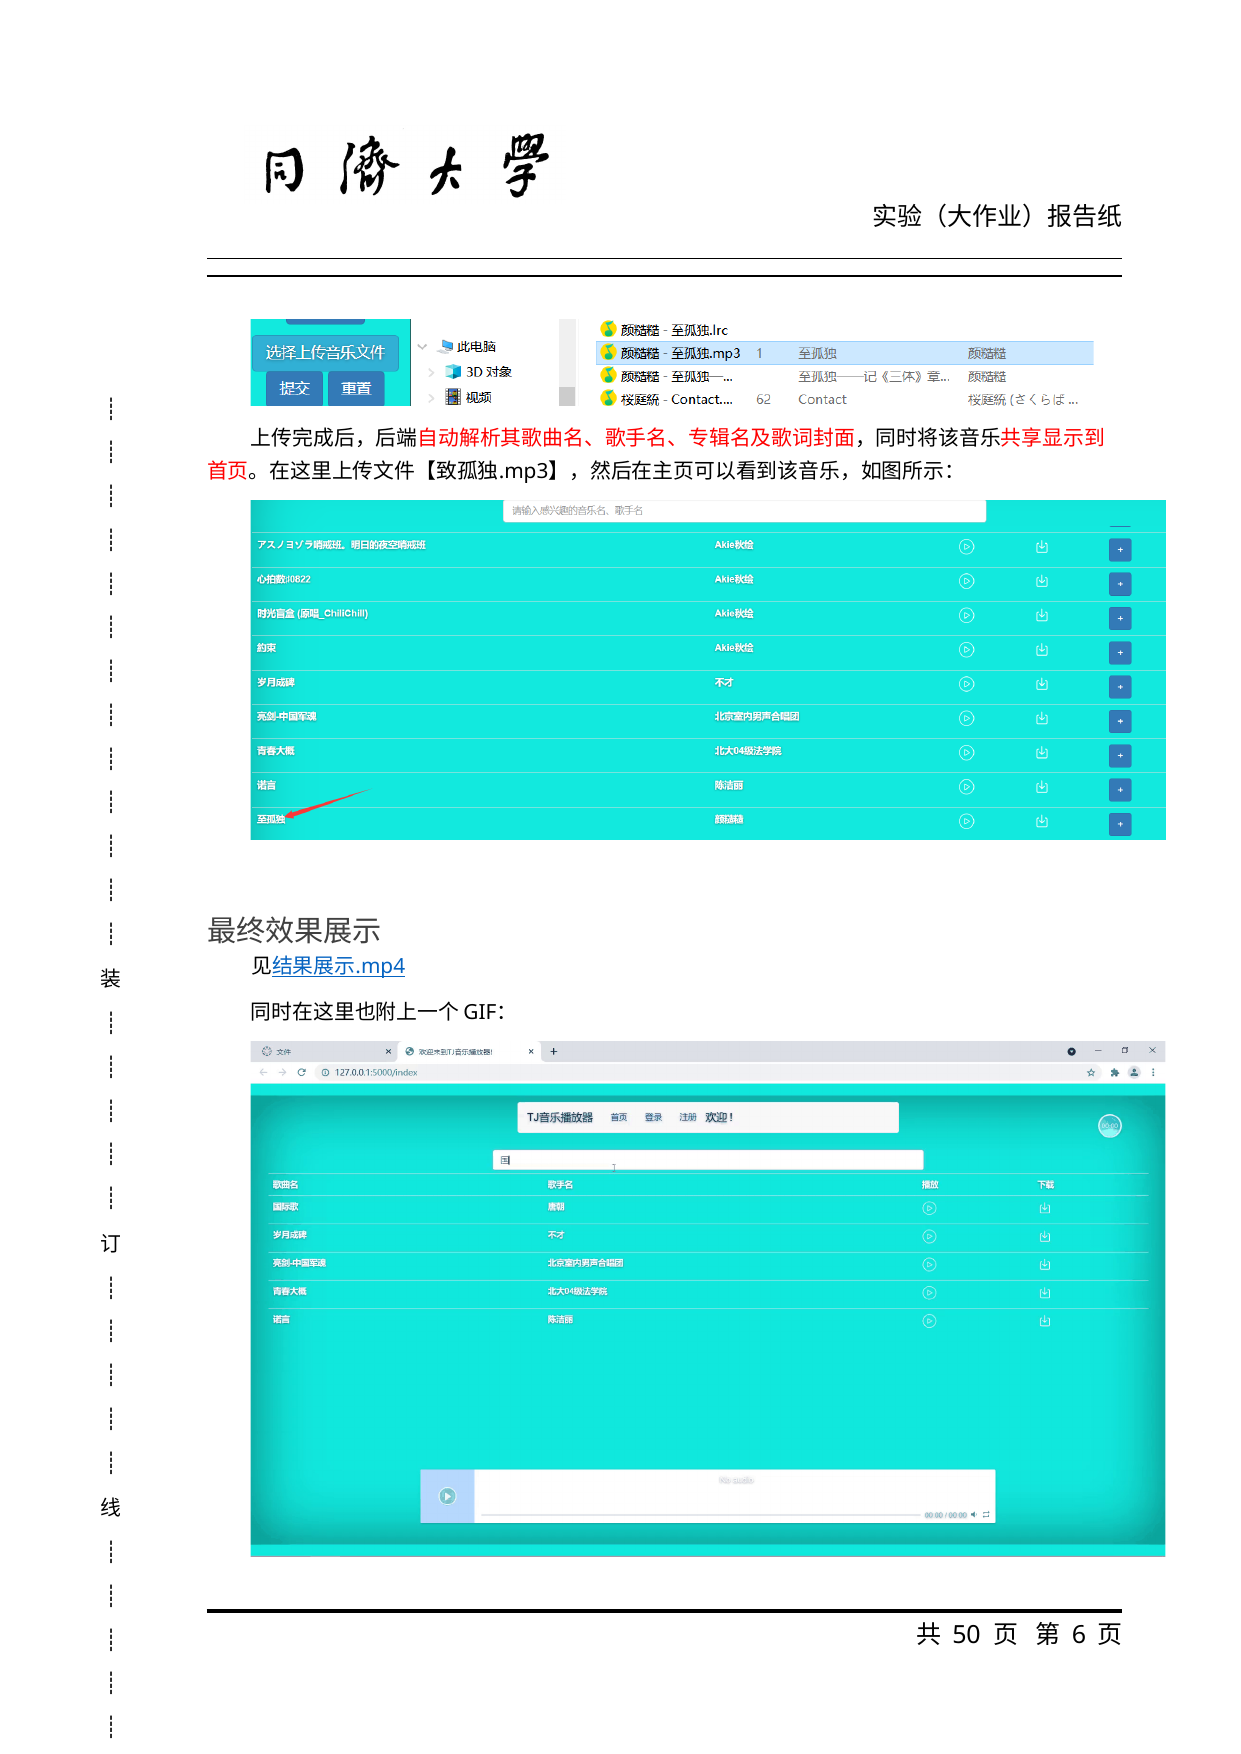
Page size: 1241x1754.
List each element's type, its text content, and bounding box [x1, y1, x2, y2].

text 同时在这里也附上一个GIF： [207, 995, 1122, 1026]
picture [244, 125, 567, 204]
text 上传完成后，后端自动解析其歌曲名、歌手名、专辑名及歌词封面，同时将该音乐共享显示到首页。在这里上传文件【致孤独.mp3】，然后在主页可以看到该音乐，如图所示： [207, 421, 1122, 484]
picture [250, 319, 1094, 406]
picture [250, 1041, 1166, 1557]
subtitle 最终效果展示 [207, 907, 1122, 949]
picture [250, 500, 1166, 840]
text 见结果展示.mp4 [207, 949, 1122, 980]
